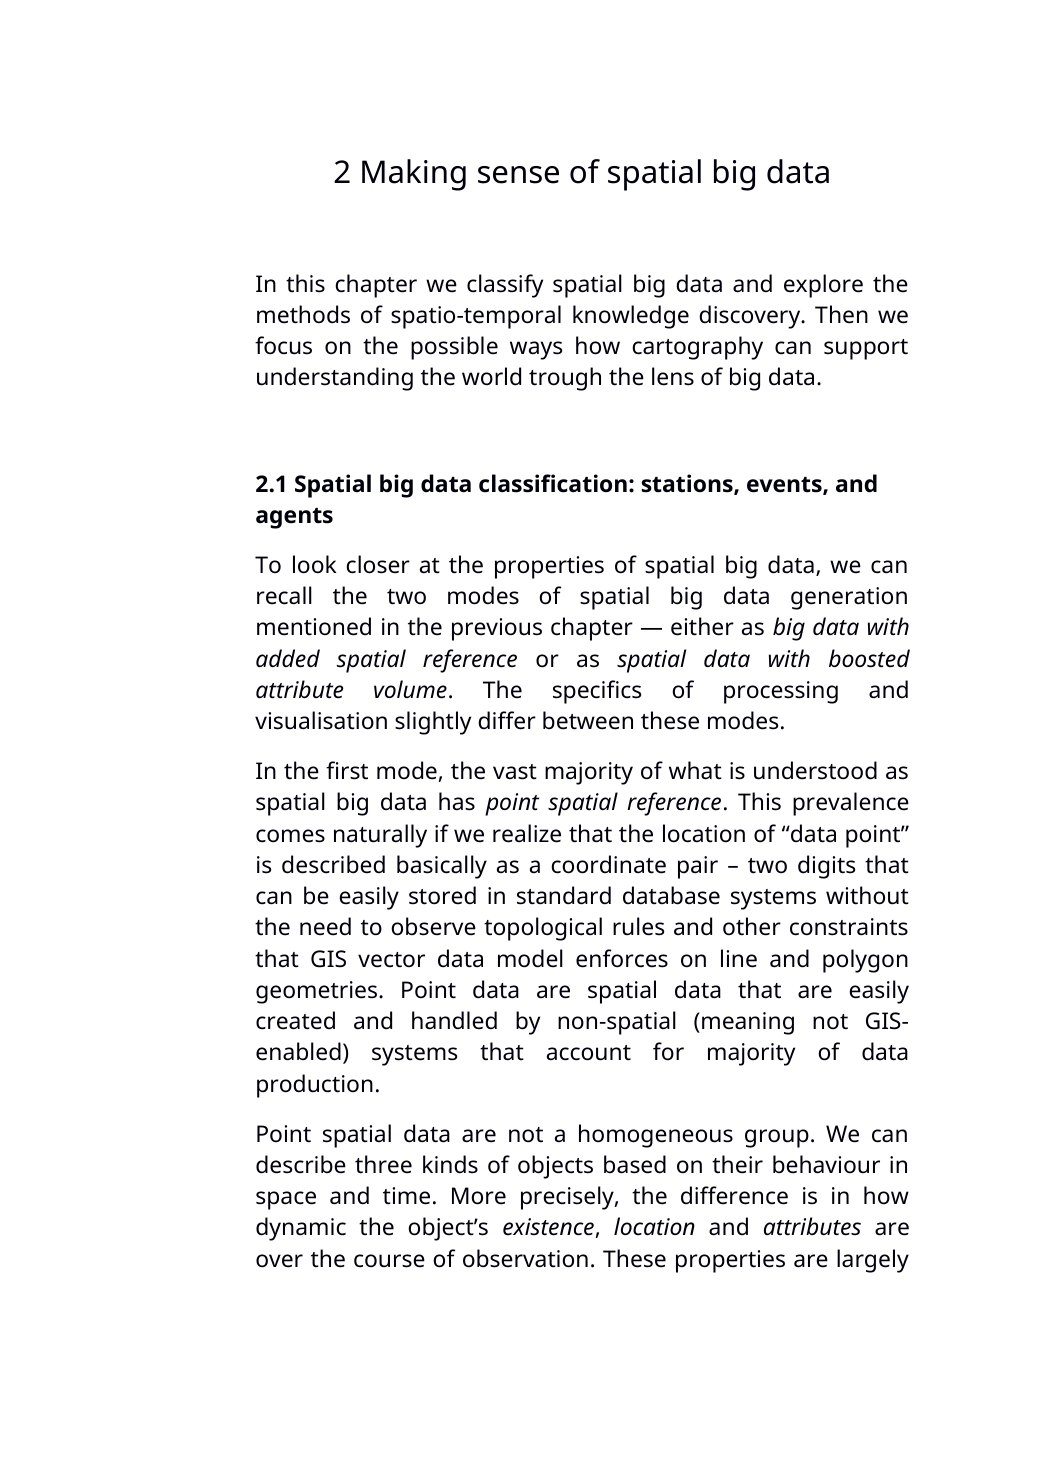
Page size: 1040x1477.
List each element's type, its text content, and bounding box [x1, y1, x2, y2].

text To look closer at the properties of spatial big data, we can recall the two modes of spatial big data generation mentioned in the previous chapter — either as big data with added spatial reference or as spatial data with boosted attribute volume. The specifics of processing and visualisation slightly differ between these modes. [255, 549, 910, 736]
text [255, 1118, 910, 1274]
text In this chapter we classify spatial big data and explore the methods of spatio-temporal knowledge discovery. Then we focus on the possible ways how cartography can support understanding the world trough the lens of big data. [255, 268, 910, 393]
subtitle 2 Making sense of spatial big data [255, 150, 910, 193]
subtitle 2.1 Spatial big data classification: stations, events, and agents [255, 468, 910, 530]
text In the first mode, the vast majority of what is understood as spatial big data has point spatial reference. This prevalence comes naturally if we realize that the location of “data point” is described basically as a coordinate pair – two digits that can be easily stored in standard database systems without the need to observe topological rules and other constraints that GIS vector data model enforces on line and polygon geometries. Point data are spatial data that are easily created and handled by non-spatial (meaning not GIS-enabled) systems that account for majority of data production. [255, 755, 910, 1099]
